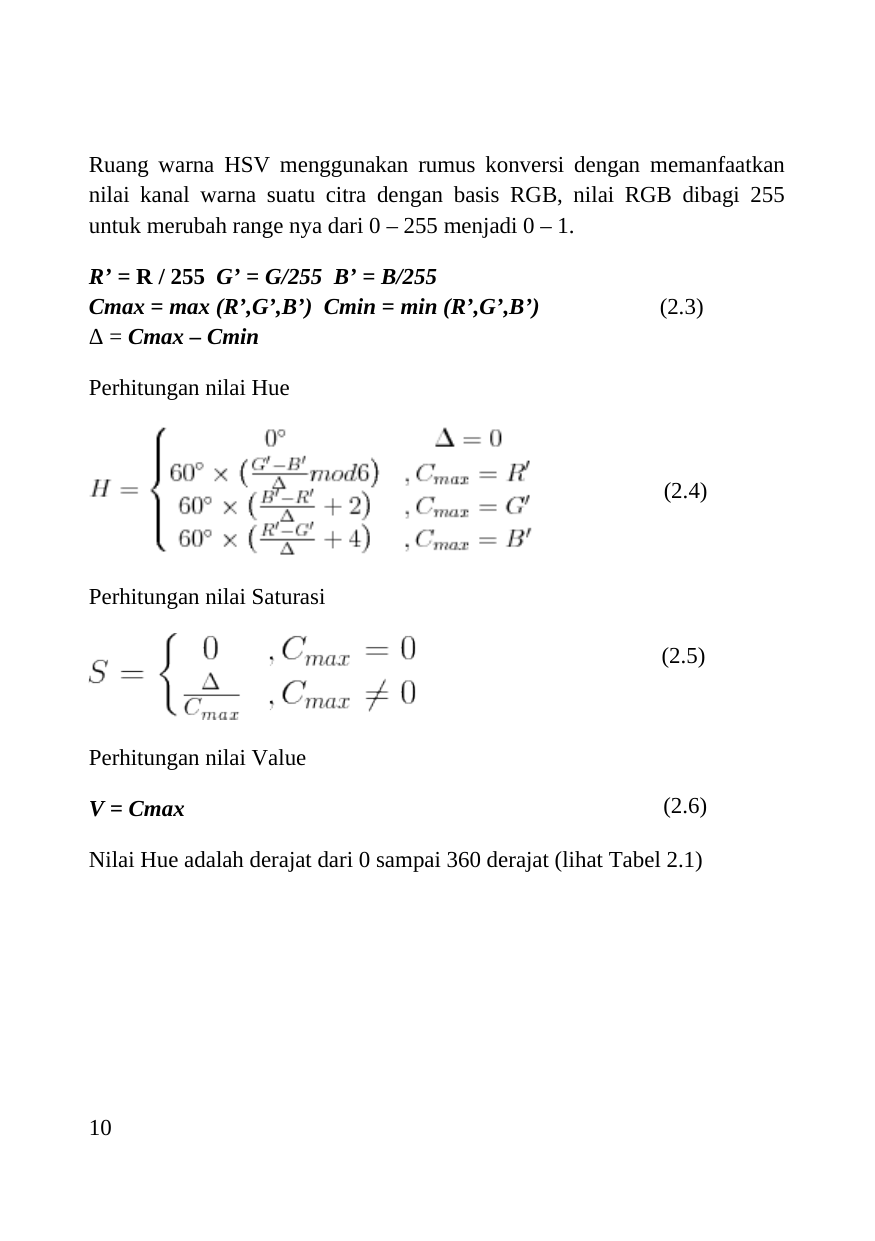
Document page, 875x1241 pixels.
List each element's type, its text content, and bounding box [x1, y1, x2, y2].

text Perhitungan nilai Hue [89, 374, 785, 401]
text Perhitungan nilai Saturasi [89, 583, 785, 609]
text Nilai Hue adalah derajat dari 0 sampai 360 derajat (lihat Tabel 2.1) [89, 846, 785, 873]
text R’ = R / 255 G’ = G/255 B’ = B/255 Cmax = max (R’,G’,B’) Cmin = min (R’,G’,B’) (2.3) Δ = Cmax – Cmin [89, 263, 785, 349]
picture [88, 633, 416, 720]
text Ruang warna HSV menggunakan rumus konversi dengan memanfaatkan nilai kanal warna suatu citra dengan basis RGB, nilai RGB dibagi 255 untuk merubah range nya dari 0 – 255 menjadi 0 – 1. [89, 151, 785, 238]
picture [88, 425, 536, 558]
text V = Cmax [89, 795, 785, 822]
text Perhitungan nilai Value [89, 744, 785, 771]
